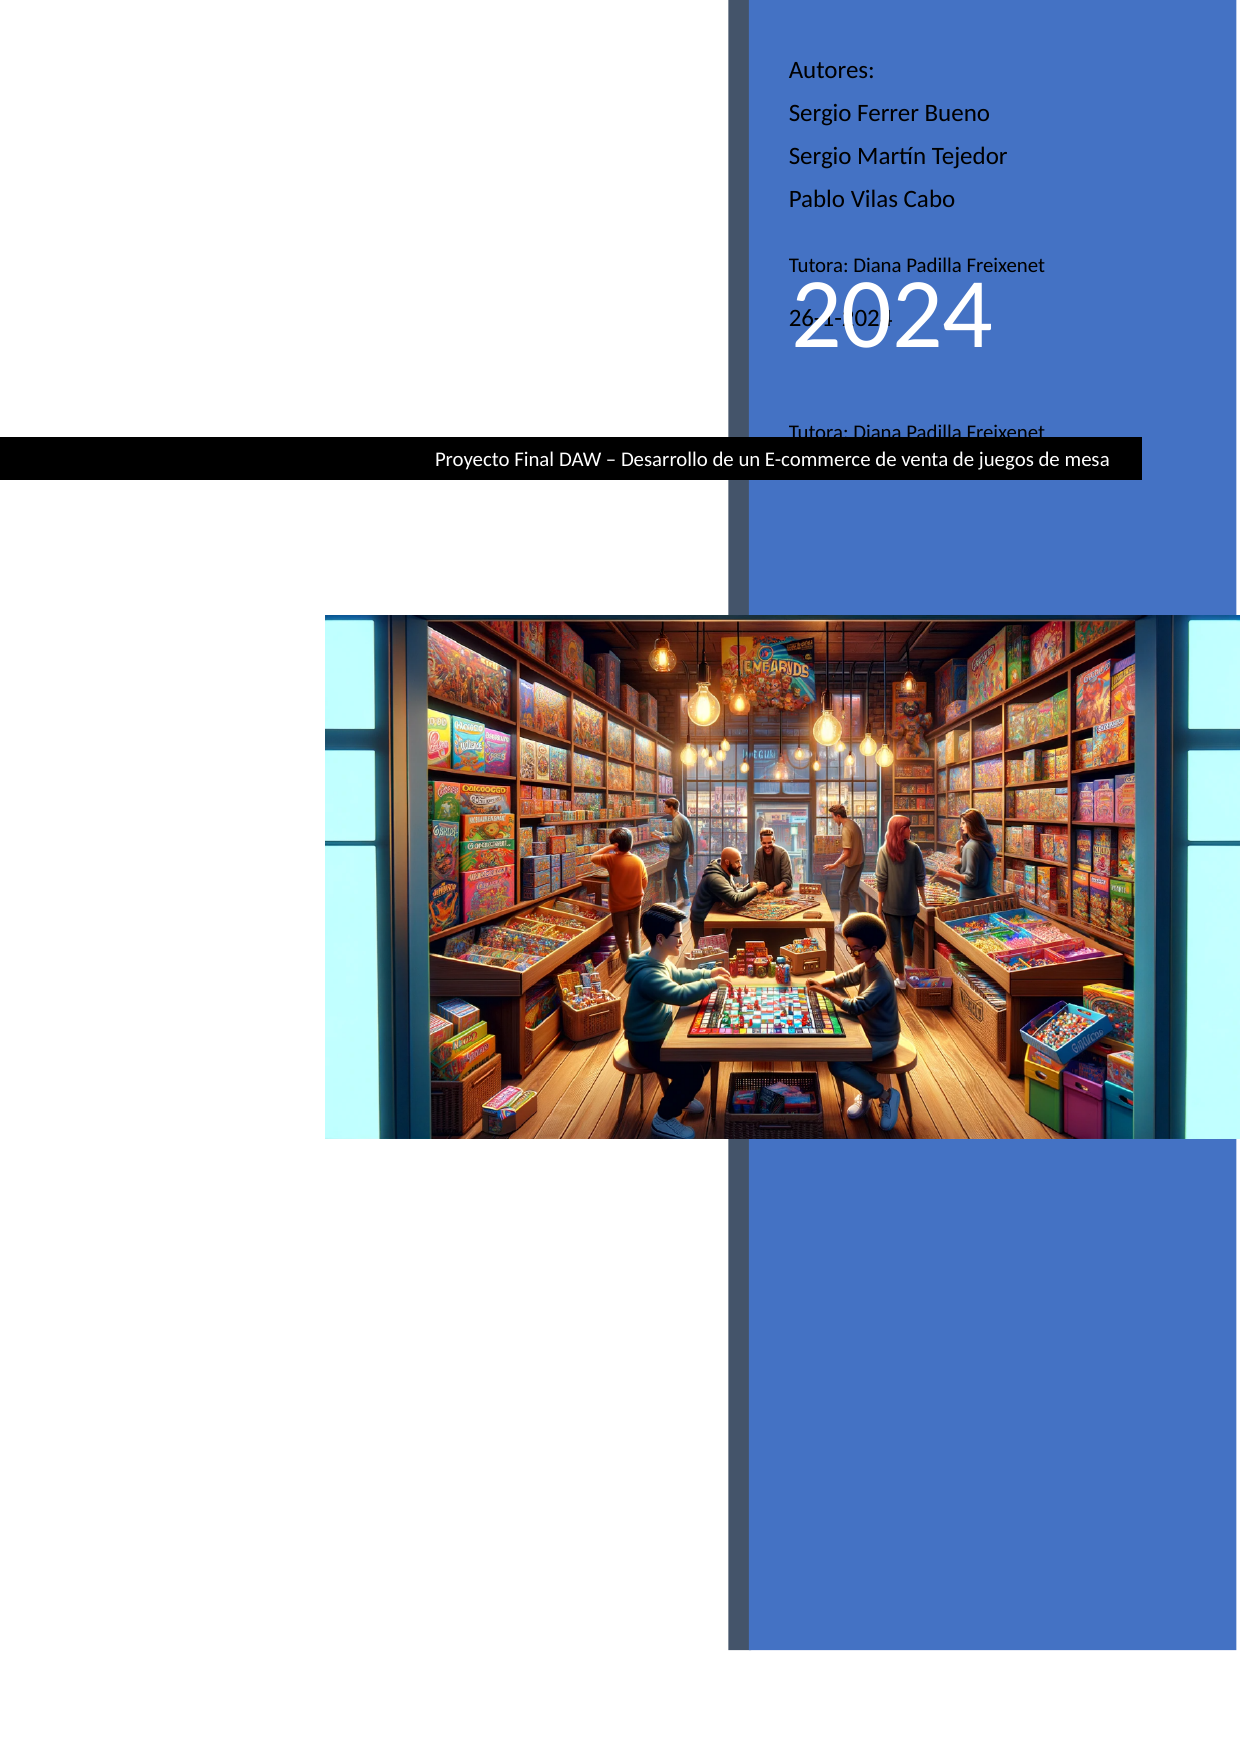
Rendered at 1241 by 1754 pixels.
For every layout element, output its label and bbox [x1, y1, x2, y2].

picture [325, 615, 1240, 1139]
